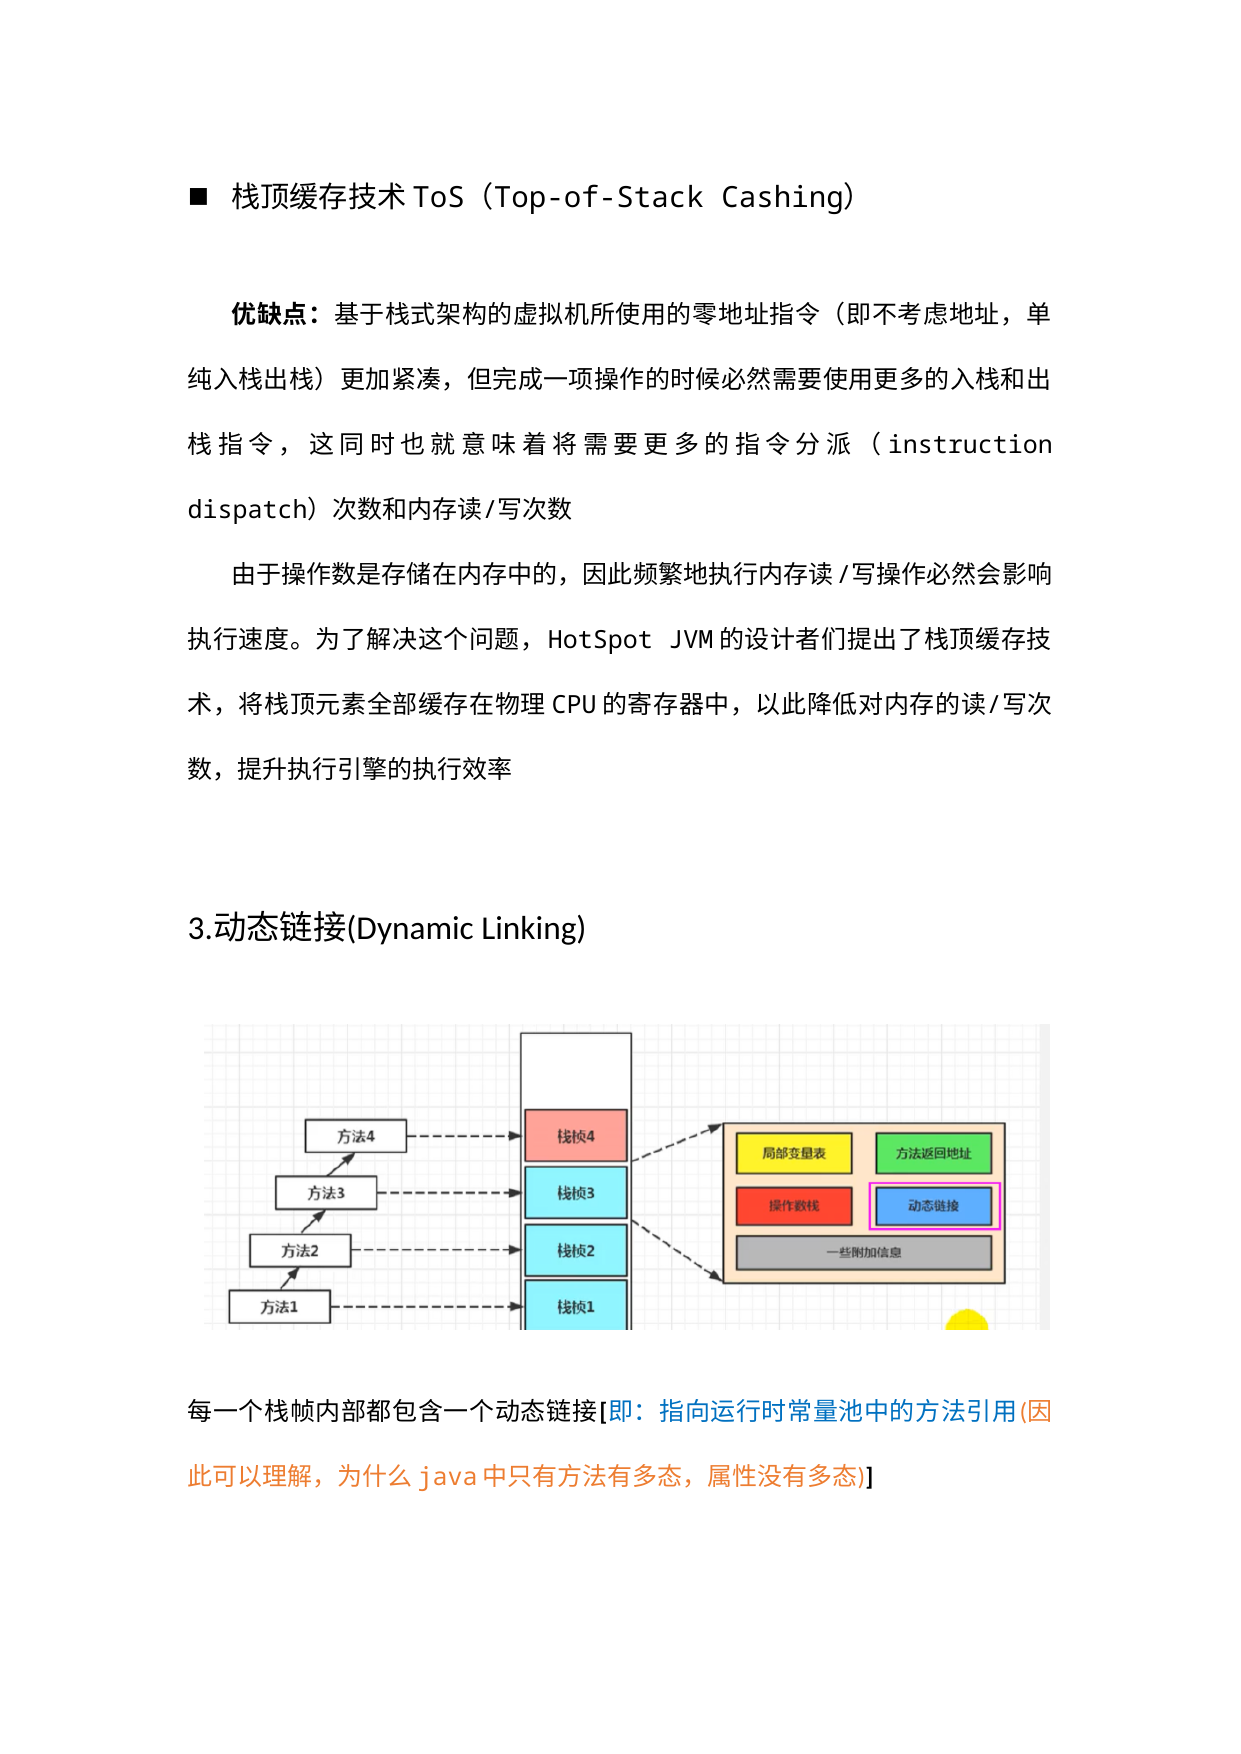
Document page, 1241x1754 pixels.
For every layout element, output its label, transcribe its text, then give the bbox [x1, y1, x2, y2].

text 每一个栈帧内部都包含一个动态链接[即：指向运行时常量池中的方法引用(因此可以理解，为什么java中只有方法有多态，属性没有多态)] [187, 1377, 1053, 1507]
text 由于操作数是存储在内存中的，因此频繁地执行内存读/写操作必然会影响执行速度。为了解决这个问题，HotSpot JVM的设计者们提出了栈顶缓存技术，将栈顶元素全部缓存在物理CPU的寄存器中，以此降低对内存的读/写次数，提升执行引擎的执行效率 [187, 540, 1053, 800]
picture [187, 1019, 1053, 1331]
subtitle 3.动态链接(Dynamic Linking) [187, 892, 1053, 957]
subtitle 栈顶缓存技术ToS（Top-of-Stack Cashing） [187, 162, 1053, 227]
text 优缺点：基于栈式架构的虚拟机所使用的零地址指令（即不考虑地址，单纯入栈出栈）更加紧凑，但完成一项操作的时候必然需要使用更多的入栈和出栈指令，这同时也就意味着将需要更多的指令分派（instruction dispatch）次数和内存读/写次数 [187, 280, 1053, 540]
